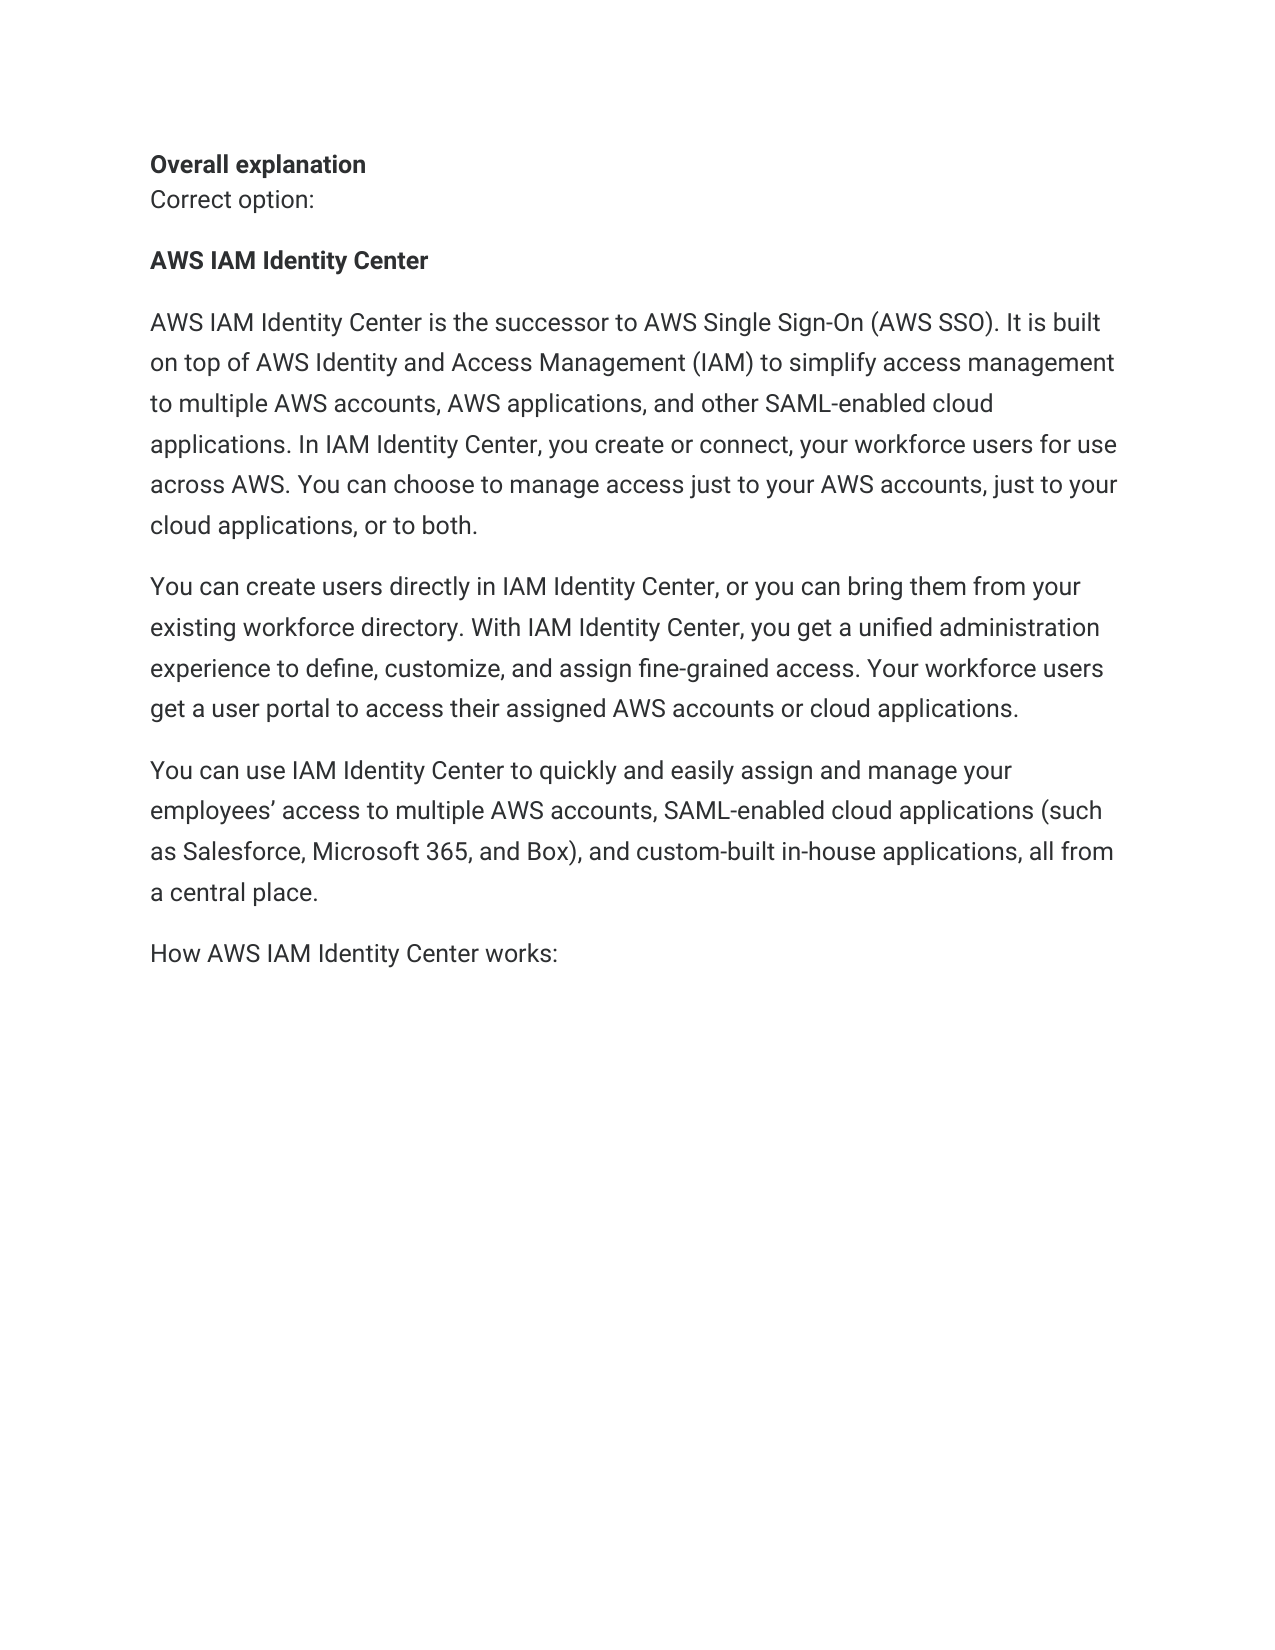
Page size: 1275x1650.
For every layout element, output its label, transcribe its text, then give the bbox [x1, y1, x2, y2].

text AWS IAM Identity Center is the successor to AWS Single Sign-On (AWS SSO). It is built on top of AWS Identity and Access Management (IAM) to simplify access management to multiple AWS accounts, AWS applications, and other SAML-enabled cloud applications. In IAM Identity Center, you create or connect, your workforce users for use across AWS. You can choose to manage access just to your AWS accounts, just to your cloud applications, or to both. [150, 308, 1125, 540]
text You can use IAM Identity Center to quickly and easily assign and manage your employees’ access to multiple AWS accounts, SAML-enabled cloud applications (such as Salesforce, Microsoft 365, and Box), and custom-built in-house applications, all from a central place. [150, 756, 1125, 907]
text AWS IAM Identity Center [150, 247, 1125, 276]
text You can create users directly in IAM Identity Center, or you can bring them from your existing workforce directory. With IAM Identity Center, you get a unified administration experience to define, customize, and assign fine-grained access. Your workforce users get a user portal to access their assigned AWS accounts or cloud applications. [150, 573, 1125, 724]
text Correct option: [150, 185, 1125, 214]
text How AWS IAM Identity Center works: [150, 939, 1125, 968]
text Overall explanation [150, 150, 1125, 179]
